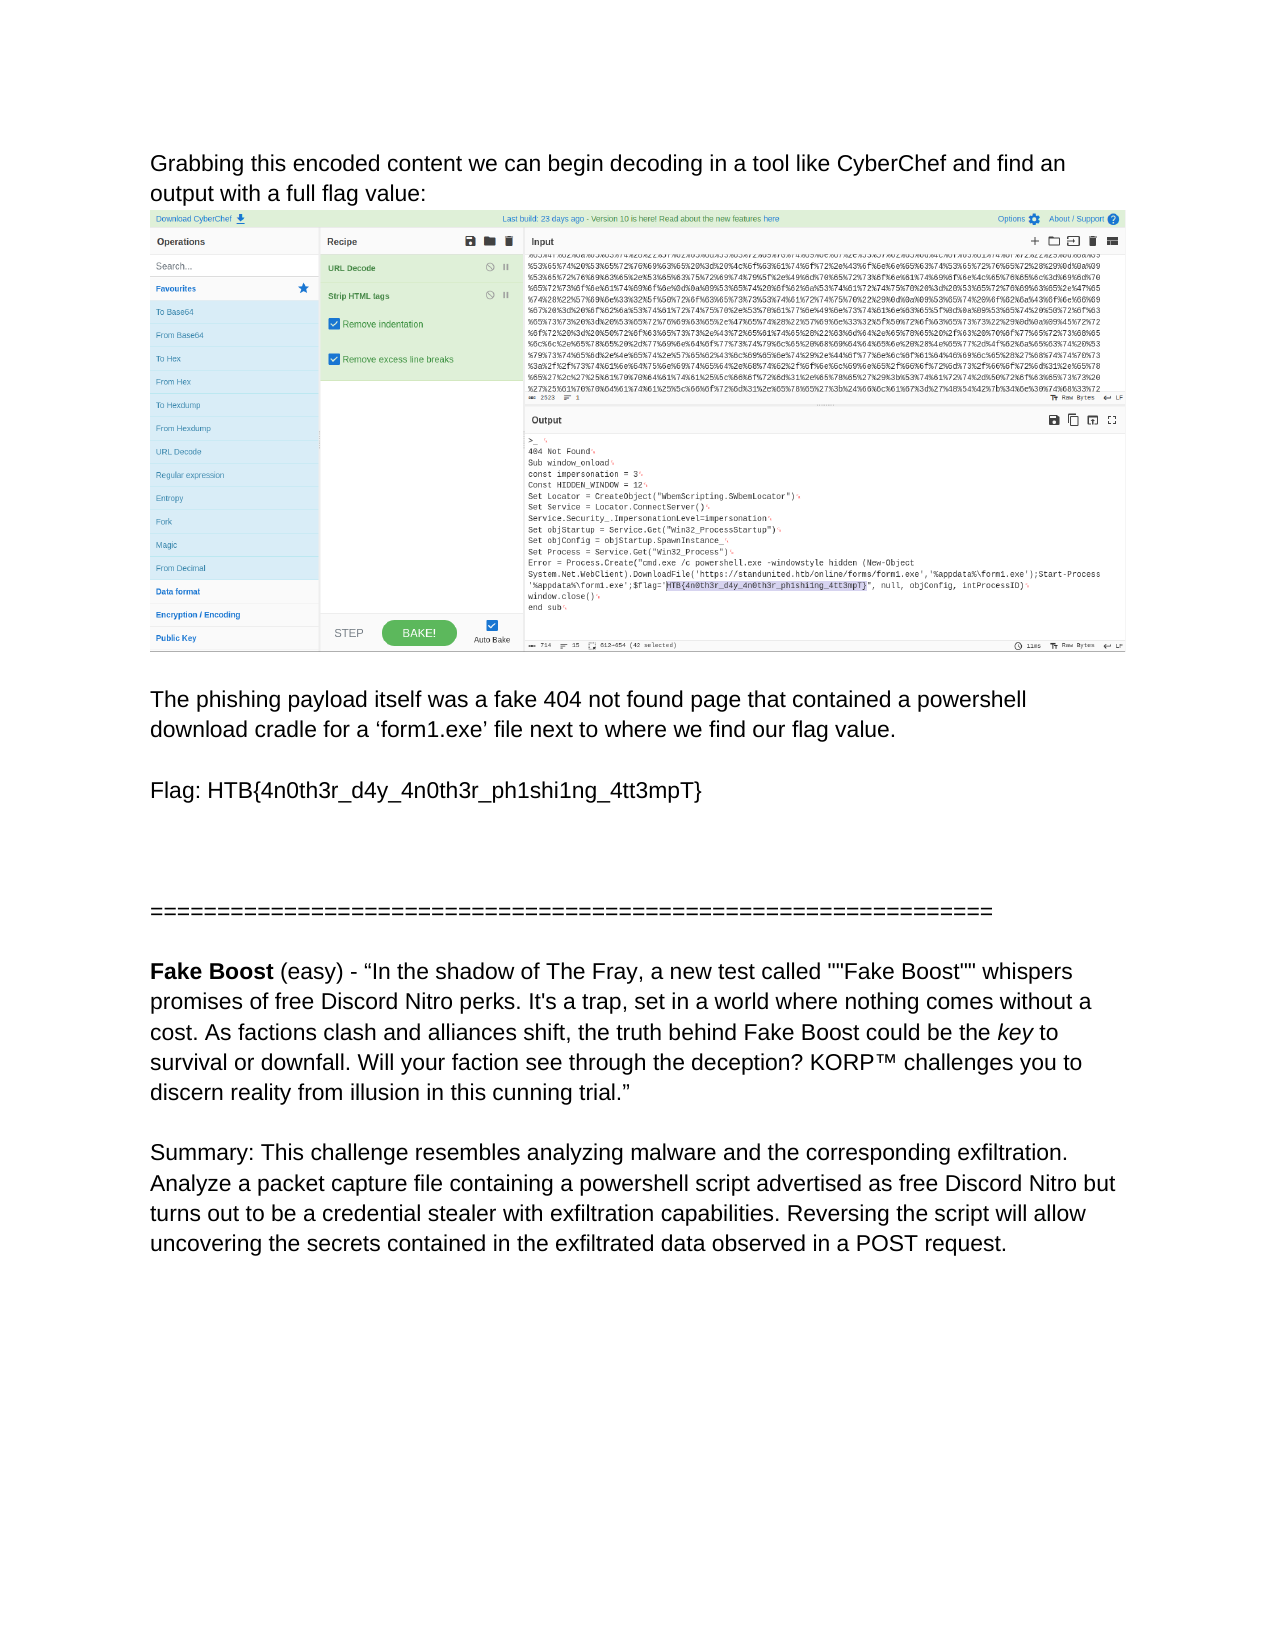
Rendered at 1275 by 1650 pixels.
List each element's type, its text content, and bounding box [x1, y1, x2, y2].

text Fake Boost (easy) - “In the shadow of The Fray, a new test called ""Fake Boost"" whispers promises of free Discord Nitro perks. It's a trap, set in a world where nothing comes without a cost. As factions clash and alliances shift, the truth behind Fake Boost could be the key to survival or downfall. Will your faction see through the deception? KORP™ challenges you to discern reality from illusion in this cunning trial.” [150, 958, 1125, 1105]
text Summary: This challenge resembles analyzing malware and the corresponding exfiltration. Analyze a packet capture file containing a powershell script advertised as free Discord Nitro but turns out to be a credential stealer with exfiltration capabilities. Reversing the script will allow uncovering the secrets contained in the exfiltrated data observed in a POST request. [150, 1139, 1125, 1256]
text The phishing payload itself was a fake 404 not found page that contained a powershell download cradle for a ‘form1.exe’ file next to where we find our flag value. [150, 686, 1125, 743]
text Flag: HTB{4n0th3r_d4y_4n0th3r_ph1shi1ng_4tt3mpT} [150, 777, 1125, 833]
text =============================================================== [150, 898, 1125, 924]
picture [150, 210, 1125, 652]
text Grabbing this encoded content we can begin decoding in a tool like CyberChef and find an output with a full flag value: [150, 150, 1125, 210]
